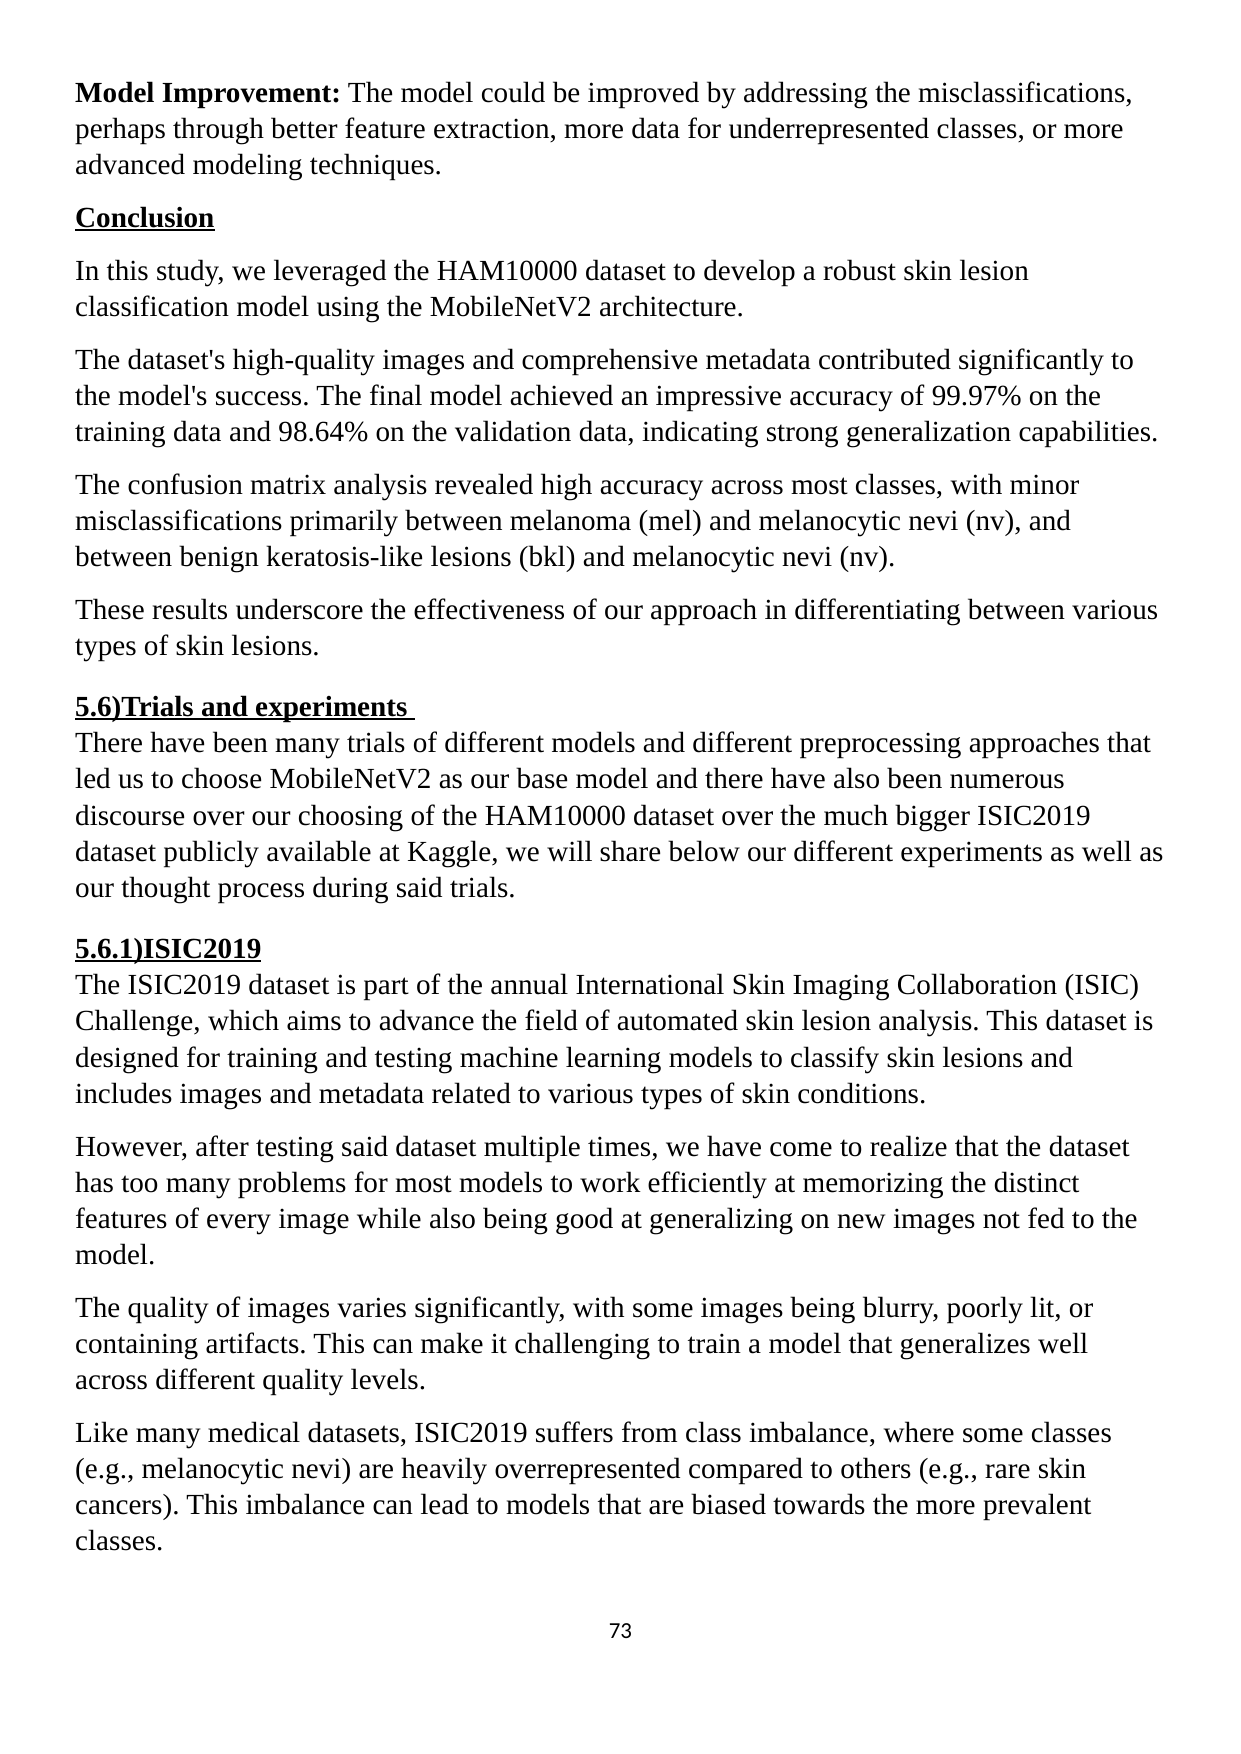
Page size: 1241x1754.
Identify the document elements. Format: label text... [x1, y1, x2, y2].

text These results underscore the effectiveness of our approach in differentiating between various types of skin lesions. [75, 592, 1165, 662]
text In this study, we leveraged the HAM10000 dataset to develop a robust skin lesion classification model using the MobileNetV2 architecture. [75, 253, 1165, 323]
text Conclusion [75, 200, 1165, 234]
text Model Improvement: The model could be improved by addressing the misclassifications, perhaps through better feature extraction, more data for underrepresented classes, or more advanced modeling techniques. [75, 75, 1165, 181]
subtitle 5.6.1)ISIC2019 [75, 931, 1165, 965]
subtitle 5.6)Trials and experiments [75, 689, 1165, 723]
text The dataset's high-quality images and comprehensive metadata contributed significantly to the model's success. The final model achieved an impressive accuracy of 99.97% on the training data and 98.64% on the validation data, indicating strong generalization capabilities. [75, 342, 1165, 448]
text The quality of images varies significantly, with some images being blurry, poorly lit, or containing artifacts. This can make it challenging to train a model that generalizes well across different quality levels. [75, 1290, 1165, 1396]
text However, after testing said dataset multiple times, we have come to realize that the dataset has too many problems for most models to work efficiently at memorizing the distinct features of every image while also being good at generalizing on new images not fed to the model. [75, 1129, 1165, 1271]
text Like many medical datasets, ISIC2019 suffers from class imbalance, where some classes (e.g., melanocytic nevi) are heavily overrepresented compared to others (e.g., rare skin cancers). This imbalance can lead to models that are biased towards the more prevalent classes. [75, 1415, 1165, 1557]
text The ISIC2019 dataset is part of the annual International Skin Imaging Collaboration (ISIC) Challenge, which aims to advance the field of automated skin lesion analysis. This dataset is designed for training and testing machine learning models to classify skin lesions and includes images and metadata related to various types of skin conditions. [75, 967, 1165, 1109]
text The confusion matrix analysis revealed high accuracy across most classes, with minor misclassifications primarily between melanoma (mel) and melanocytic nevi (nv), and between benign keratosis-like lesions (bkl) and melanocytic nevi (nv). [75, 467, 1165, 573]
text There have been many trials of different models and different preprocessing approaches that led us to choose MobileNetV2 as our base model and there have also been numerous discourse over our choosing of the HAM10000 dataset over the much bigger ISIC2019 dataset publicly available at Kaggle, we will share below our different experiments as well as our thought process during said trials. [75, 726, 1165, 904]
